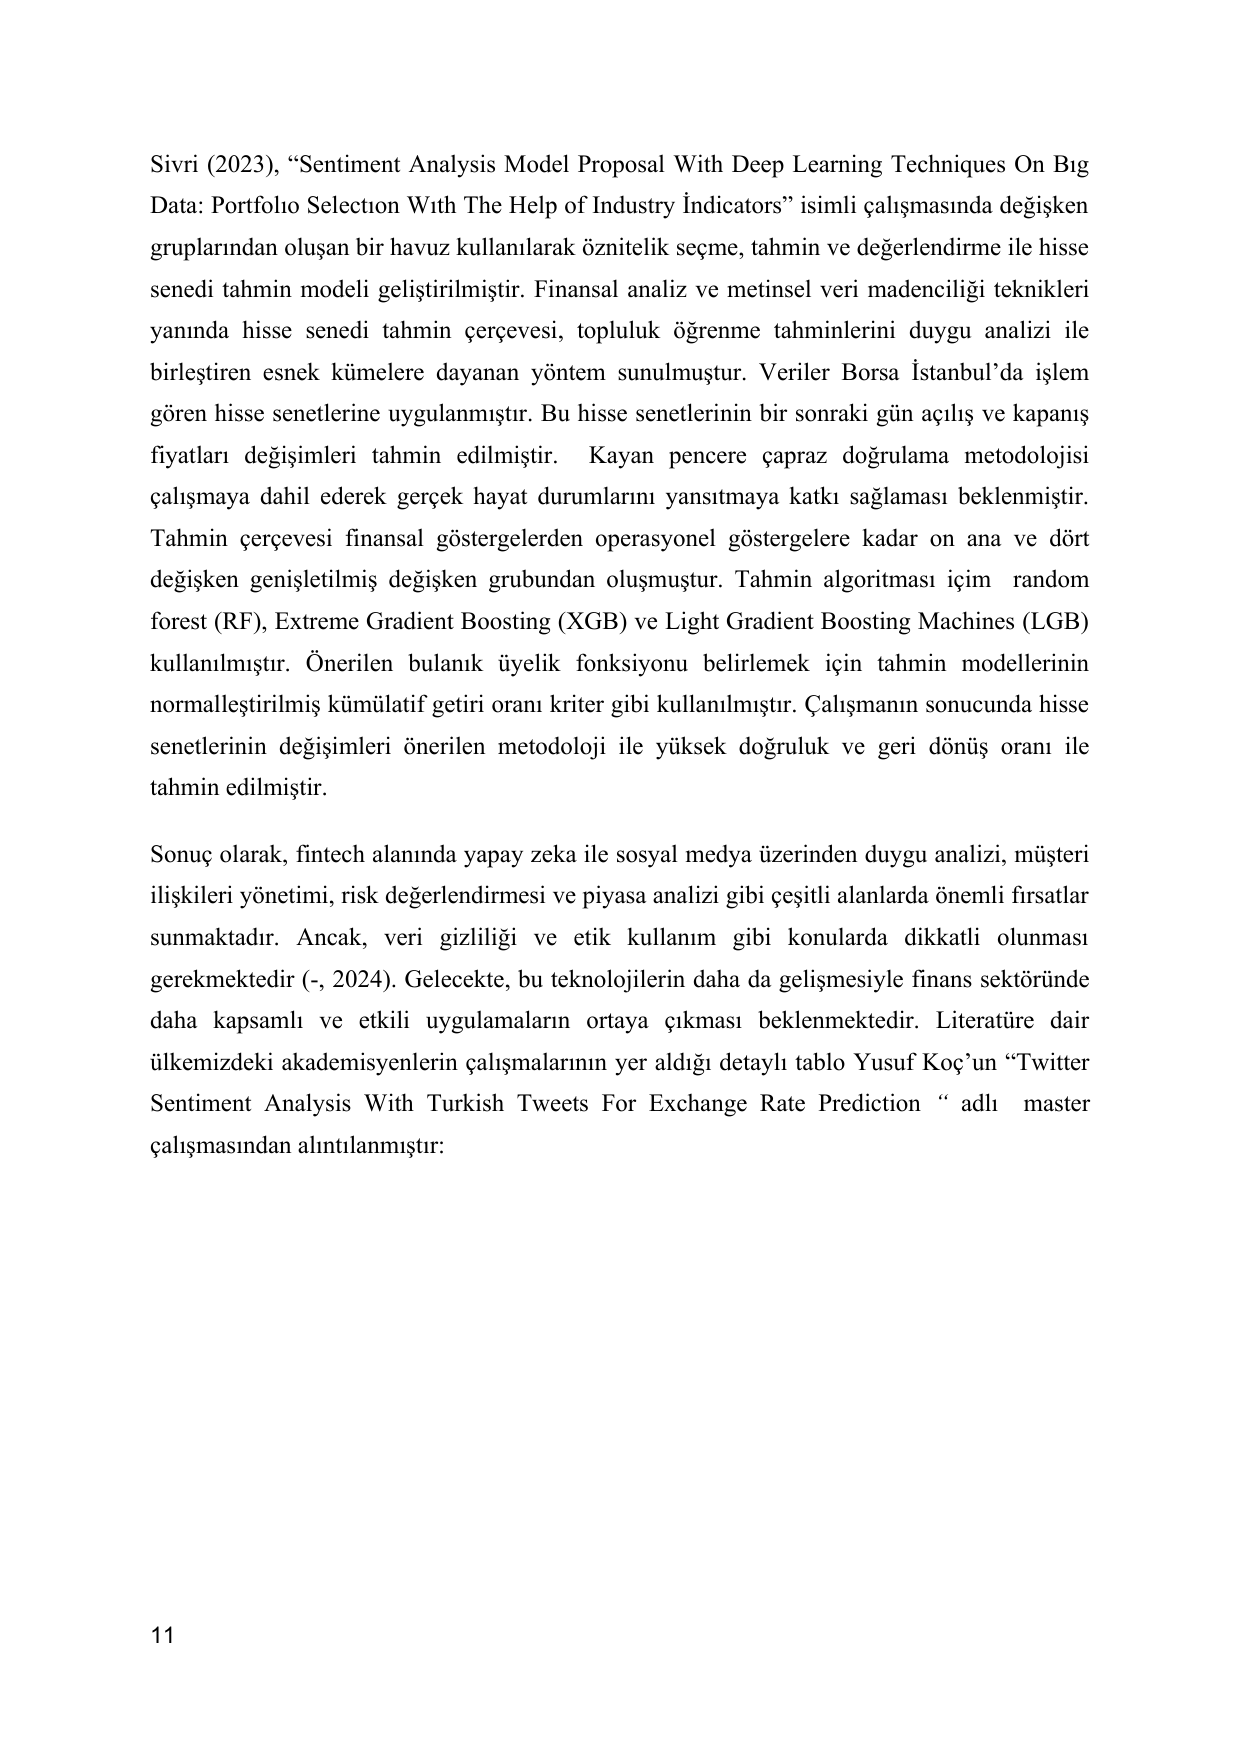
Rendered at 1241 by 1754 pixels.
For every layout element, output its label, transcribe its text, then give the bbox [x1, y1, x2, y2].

text Sonuç olarak, fintech alanında yapay zeka ile sosyal medya üzerinden duygu analizi, müşteri ilişkileri yönetimi, risk değerlendirmesi ve piyasa analizi gibi çeşitli alanlarda önemli fırsatlar sunmaktadır. Ancak, veri gizliliği ve etik kullanım gibi konularda dikkatli olunması gerekmektedir (-, 2024). Gelecekte, bu teknolojilerin daha da gelişmesiyle finans sektöründe daha kapsamlı ve etkili uygulamaların ortaya çıkması beklenmektedir. Literatüre dair ülkemizdeki akademisyenlerin çalışmalarının yer aldığı detaylı tablo Yusuf Koç’un “Twitter Sentiment Analysis With Turkish Tweets For Exchange Rate Prediction “ adlı master çalışmasından alıntılanmıştır: [150, 840, 1090, 1159]
text Sivri (2023), “Sentiment Analysis Model Proposal With Deep Learning Techniques On Bıg Data: Portfolıo Selectıon Wıth The Help of Industry İndicators” isimli çalışmasında değişken gruplarından oluşan bir havuz kullanılarak öznitelik seçme, tahmin ve değerlendirme ile hisse senedi tahmin modeli geliştirilmiştir. Finansal analiz ve metinsel veri madenciliği teknikleri yanında hisse senedi tahmin çerçevesi, topluluk öğrenme tahminlerini duygu analizi ile birleştiren esnek kümelere dayanan yöntem sunulmuştur. Veriler Borsa İstanbul’da işlem gören hisse senetlerine uygulanmıştır. Bu hisse senetlerinin bir sonraki gün açılış ve kapanış fiyatları değişimleri tahmin edilmiştir. Kayan pencere çapraz doğrulama metodolojisi çalışmaya dahil ederek gerçek hayat durumlarını yansıtmaya katkı sağlaması beklenmiştir. Tahmin çerçevesi finansal göstergelerden operasyonel göstergelere kadar on ana ve dört değişken genişletilmiş değişken grubundan oluşmuştur. Tahmin algoritması içim random forest (RF), Extreme Gradient Boosting (XGB) ve Light Gradient Boosting Machines (LGB) kullanılmıştır. Önerilen bulanık üyelik fonksiyonu belirlemek için tahmin modellerinin normalleştirilmiş kümülatif getiri oranı kriter gibi kullanılmıştır. Çalışmanın sonucunda hisse senetlerinin değişimleri önerilen metodoloji ile yüksek doğruluk ve geri dönüş oranı ile tahmin edilmiştir. [150, 150, 1090, 801]
